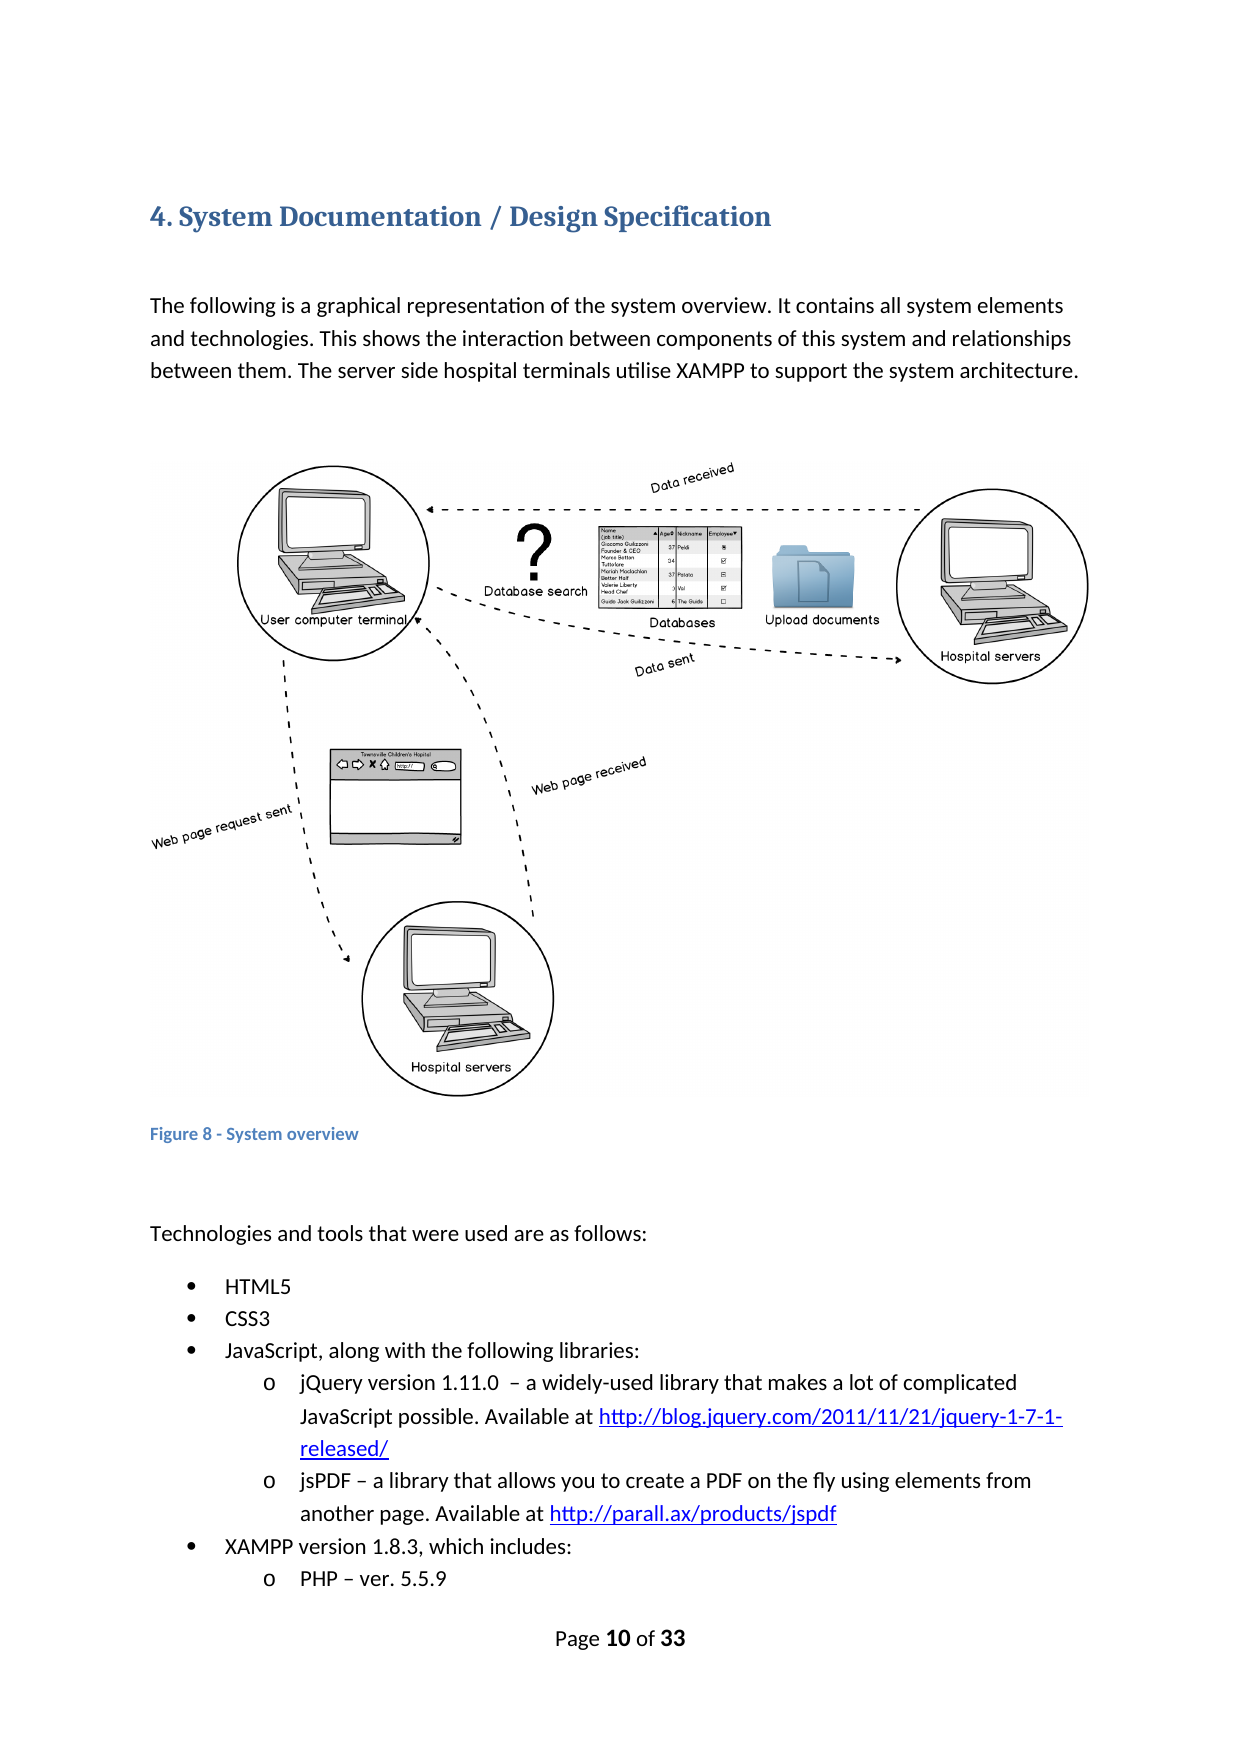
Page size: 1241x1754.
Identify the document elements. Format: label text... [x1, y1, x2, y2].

text Figure 8 - System overview [150, 1122, 1090, 1145]
list CSS3 [187, 1304, 1090, 1332]
list jQuery version 1.11.0 – a widely-used library that makes a lot of complicated JavaScript possible. Available at http://blog.jquery.com/2011/11/21/jquery-1-7-1-released/ [262, 1368, 1090, 1462]
subtitle 4. System Documentation / Design Specification [150, 200, 1090, 233]
list HTML5 [187, 1272, 1090, 1300]
list XAMPP version 1.8.3, which includes: [187, 1532, 1090, 1560]
text The following is a graphical representation of the system overview. It contains all system elements and technologies. This shows the interaction between components of this system and relationships between them. The server side hospital terminals utilise XAMPP to support the system architecture. [150, 292, 1090, 384]
picture [150, 461, 1089, 1097]
list JavaScript, along with the following libraries: [187, 1336, 1090, 1364]
list jsPDF – a library that allows you to create a PDF on the fly using elements from another page. Available at http://parall.ax/products/jspdf [262, 1466, 1090, 1528]
list PHP – ver. 5.5.9 [262, 1564, 1090, 1593]
text Technologies and tools that were used are as follows: [150, 1219, 1090, 1247]
